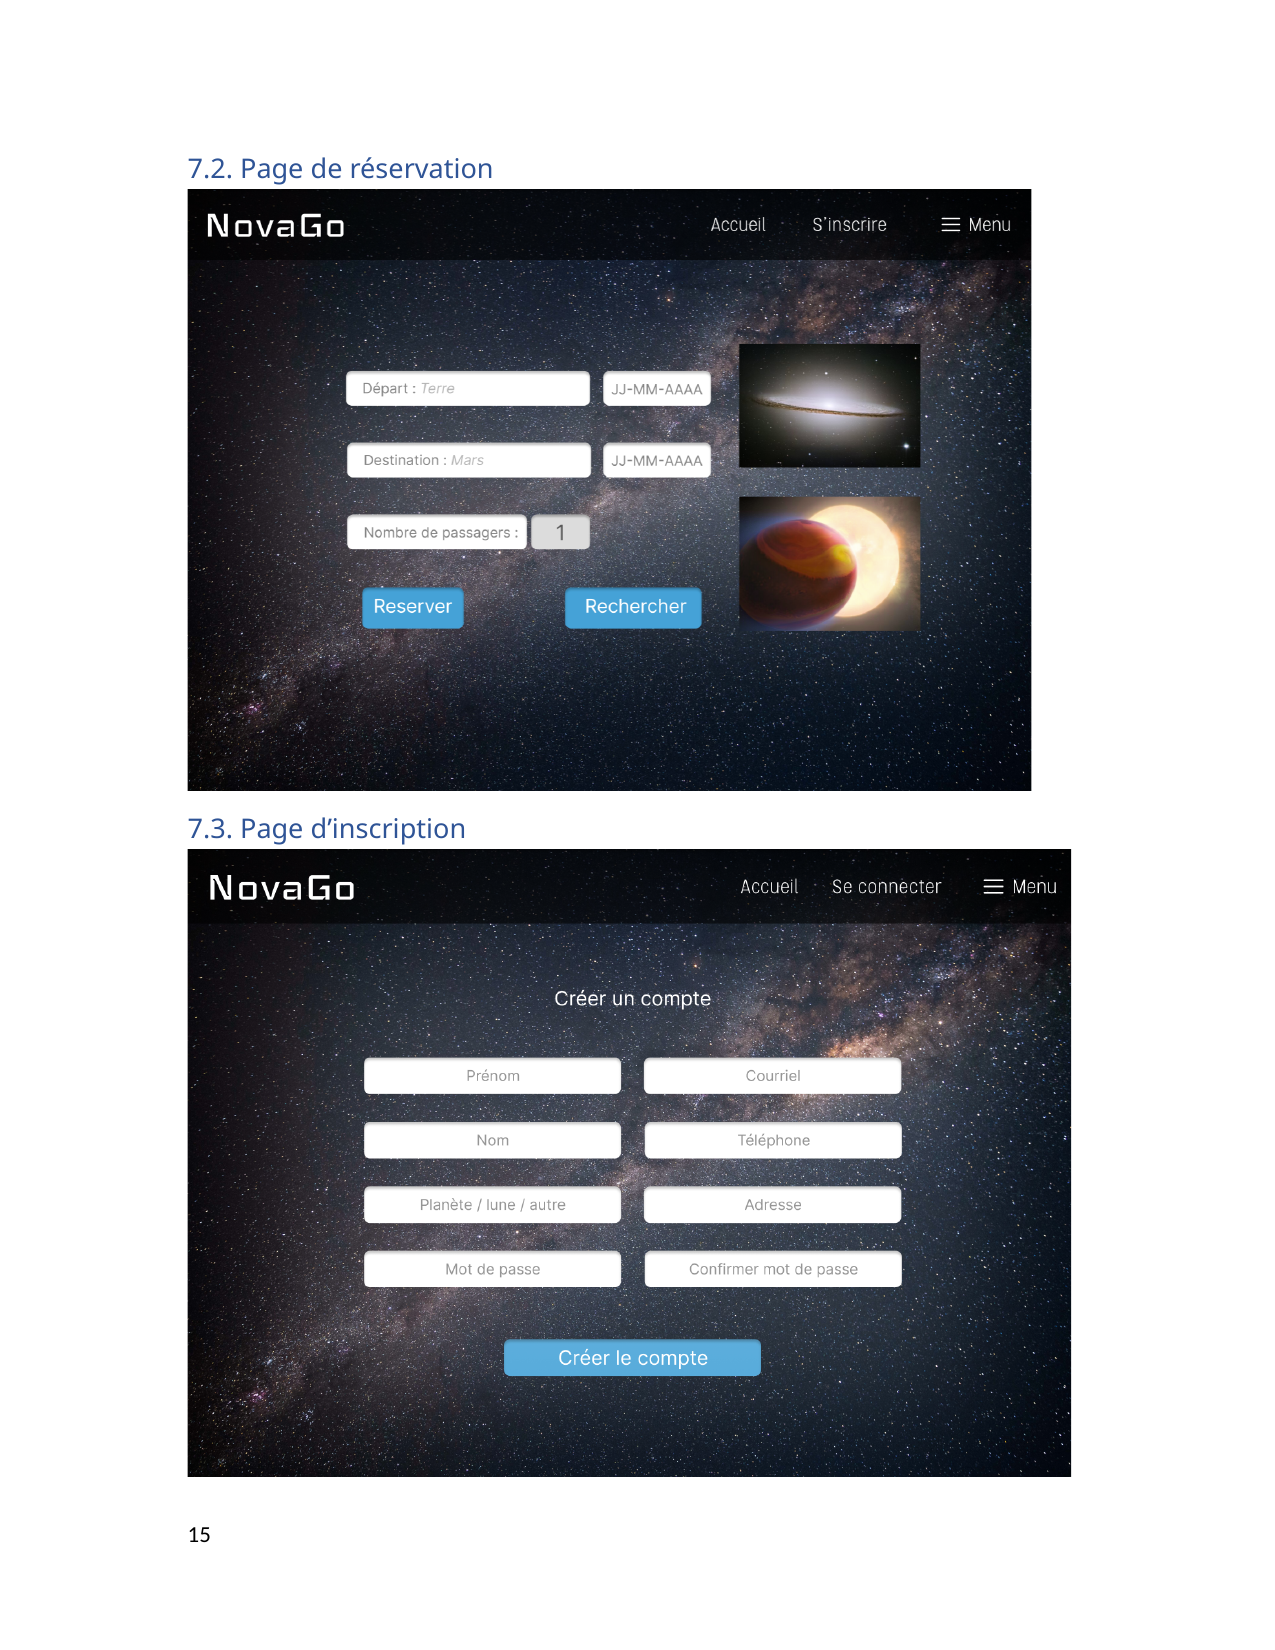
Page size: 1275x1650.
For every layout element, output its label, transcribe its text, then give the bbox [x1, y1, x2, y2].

subtitle 7.2. Page de réservation [187, 150, 1087, 187]
subtitle 7.3. Page d’inscription [187, 810, 1087, 847]
picture [187, 849, 1072, 1477]
picture [187, 189, 1032, 791]
